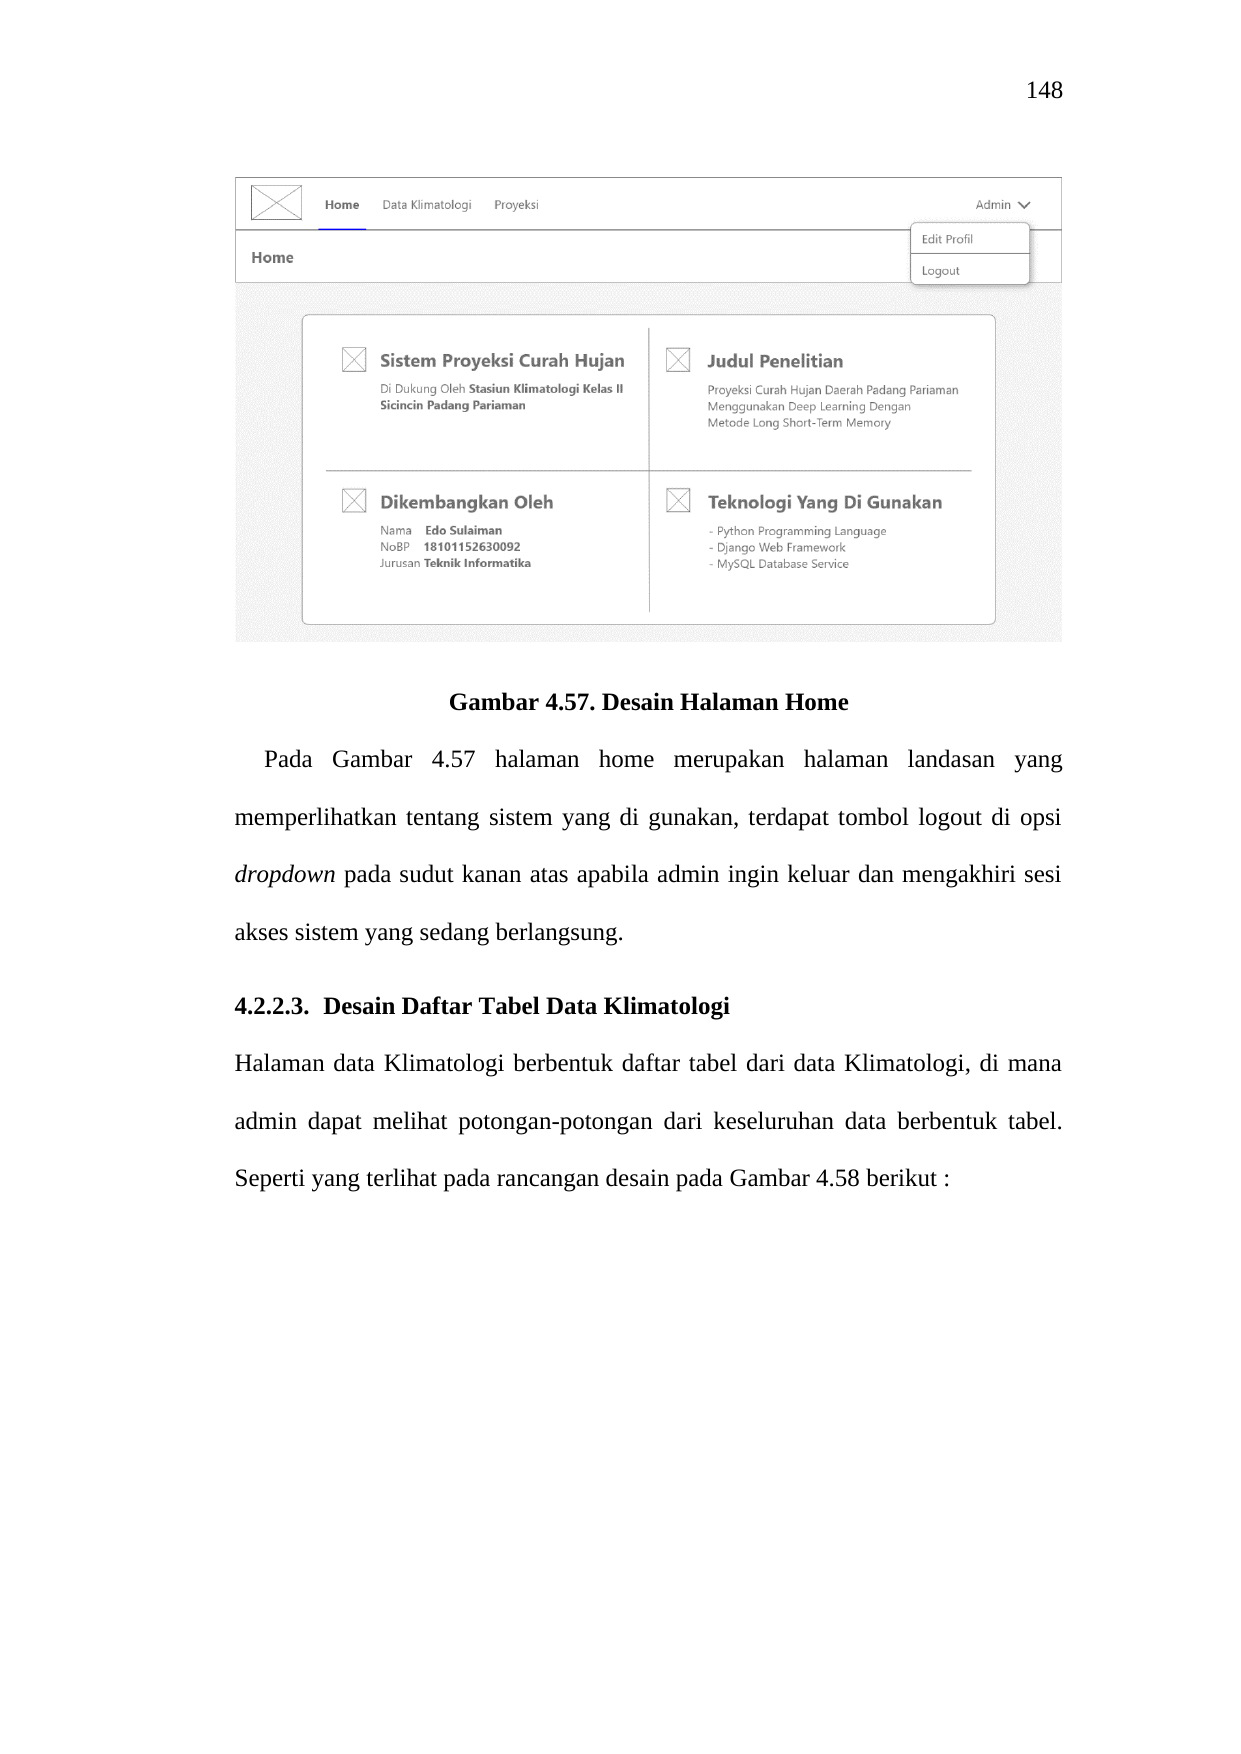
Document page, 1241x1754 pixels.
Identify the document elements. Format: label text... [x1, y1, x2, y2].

picture [235, 177, 1062, 642]
subtitle Desain Daftar Tabel Data Klimatologi [234, 991, 1063, 1019]
